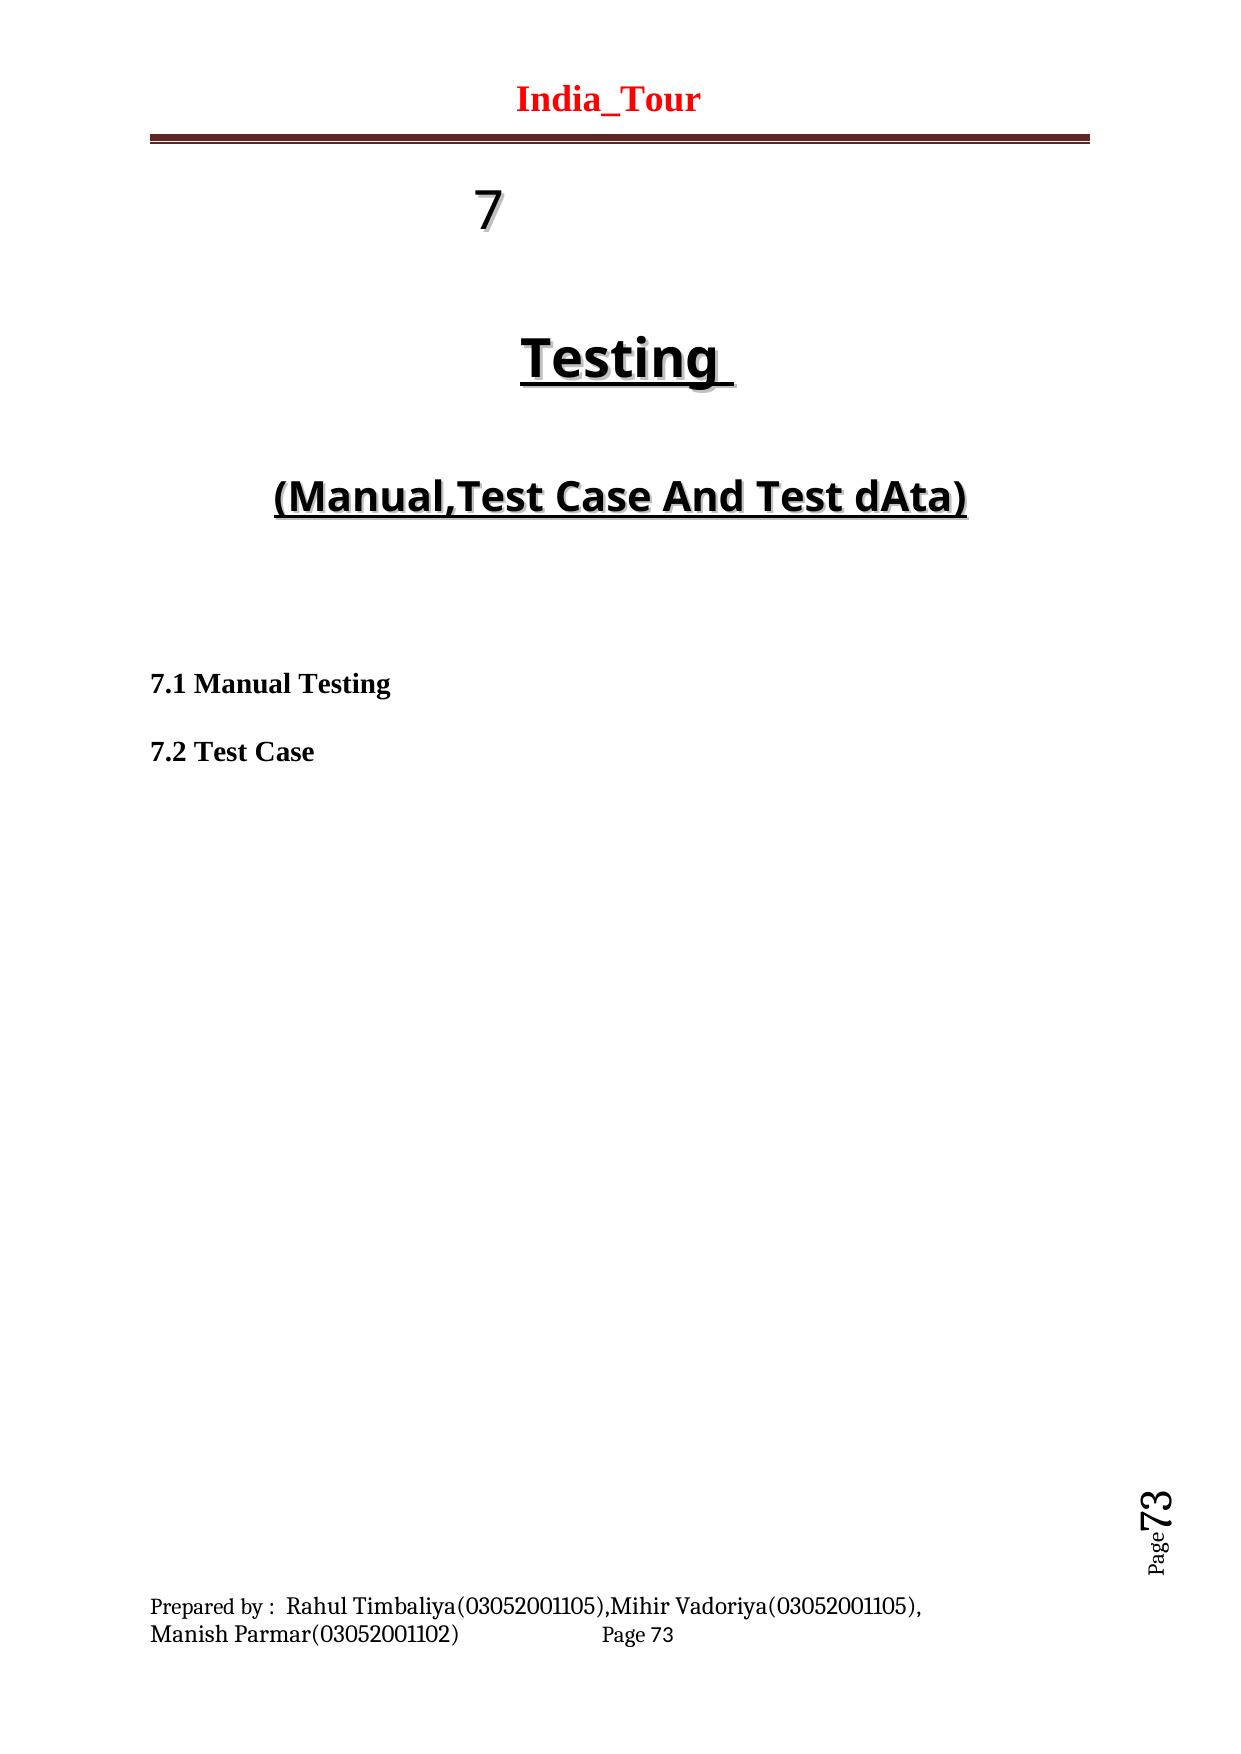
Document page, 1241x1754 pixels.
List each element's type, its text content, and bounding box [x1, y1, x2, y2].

text 7.2 Test Case [150, 734, 1090, 767]
text (Manual,Test Case And Test dAta) [150, 467, 1090, 524]
text 7 [150, 172, 1090, 246]
text Testing [150, 319, 1090, 393]
text 7.1 Manual Testing [150, 667, 1090, 700]
